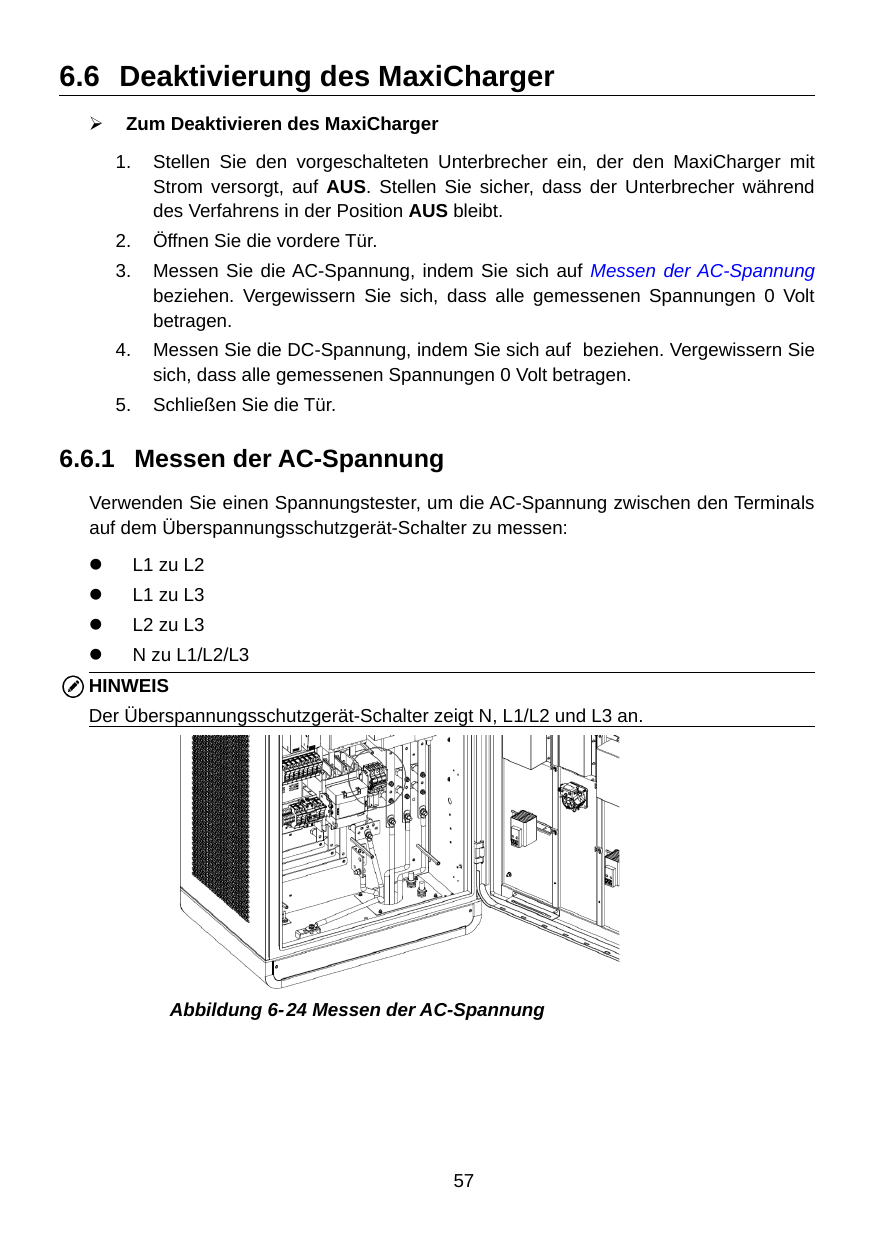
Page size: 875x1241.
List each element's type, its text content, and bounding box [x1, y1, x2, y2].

list Messen Sie die AC-Spannung, indem Sie sich auf Messen der AC-Spannung beziehen. Vergewissern Sie sich, dass alle gemessenen Spannungen 0 Volt betragen. [115, 260, 815, 331]
list L1 zu L3 [89, 582, 815, 607]
text Der Überspannungsschutzgerät-Schalter zeigt N, L1/L2 und L3 an. [89, 704, 815, 726]
text Zum Deaktivieren des MaxiCharger [89, 113, 815, 135]
subtitle Messen der AC-Spannung [59, 443, 815, 472]
picture [61, 674, 85, 699]
list Schließen Sie die Tür. [115, 394, 815, 415]
list Öffnen Sie die vordere Tür. [115, 230, 815, 252]
subtitle Deaktivierung des MaxiCharger [59, 59, 815, 95]
list Stellen Sie den vorgeschalteten Unterbrecher ein, der den MaxiCharger mit Strom versorgt, auf AUS. Stellen Sie sicher, dass der Unterbrecher während des Verfahrens in der Position AUS bleibt. [115, 151, 815, 222]
text HINWEIS [89, 673, 815, 696]
list L1 zu L2 [89, 552, 815, 577]
list N zu L1/L2/L3 [89, 642, 815, 667]
list L2 zu L3 [89, 612, 815, 637]
text Verwenden Sie einen Spannungstester, um die AC-Spannung zwischen den Terminals auf dem Überspannungsschutzgerät-Schalter zu messen: [89, 489, 815, 539]
